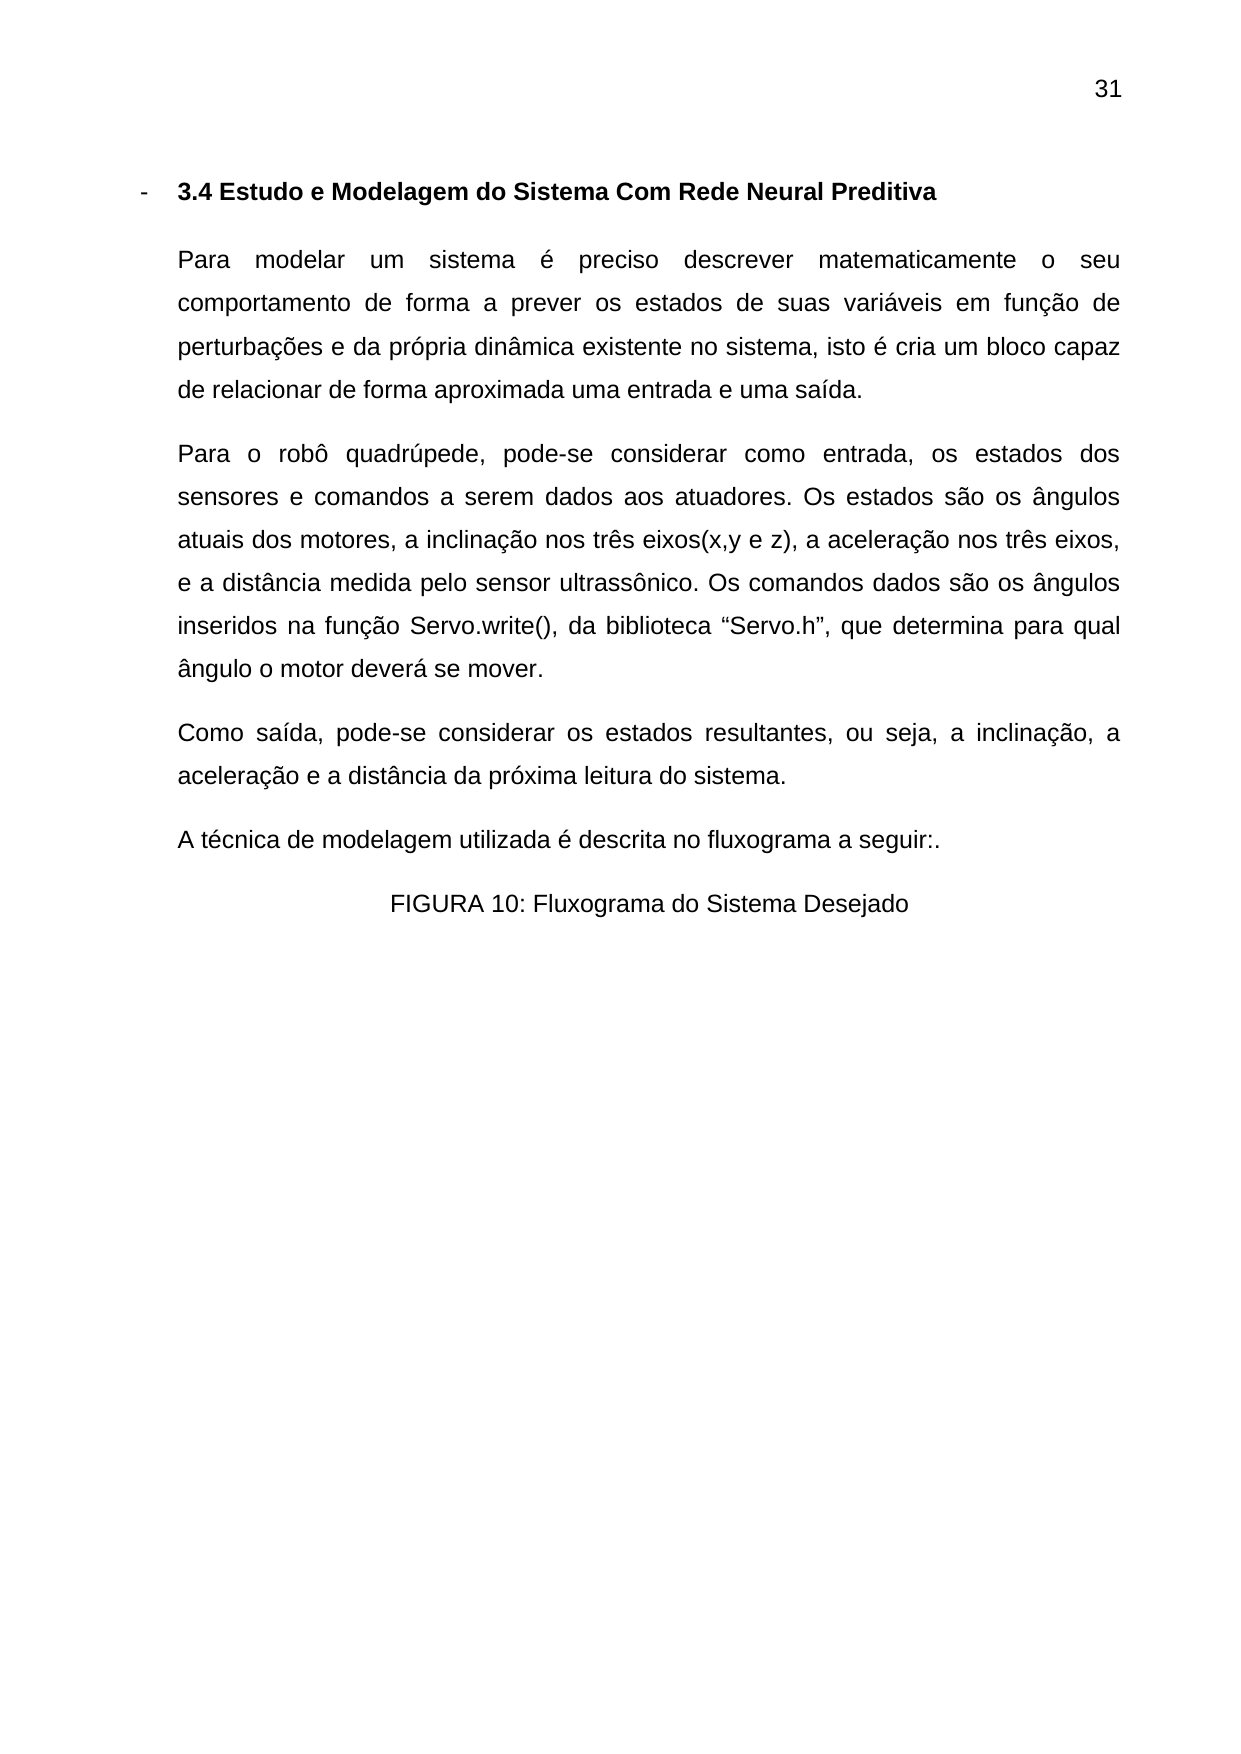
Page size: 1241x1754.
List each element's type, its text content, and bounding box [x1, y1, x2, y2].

text FIGURA 10: Fluxograma do Sistema Desejado [177, 889, 1122, 918]
text Para modelar um sistema é preciso descrever matematicamente o seu comportamento de forma a prever os estados de suas variáveis em função de perturbações e da própria dinâmica existente no sistema, isto é cria um bloco capaz de relacionar de forma aproximada uma entrada e uma saída. [177, 245, 1122, 403]
text Como saída, pode-se considerar os estados resultantes, ou seja, a inclinação, a aceleração e a distância da próxima leitura do sistema. [177, 718, 1122, 790]
subtitle 3.4 Estudo e Modelagem do Sistema Com Rede Neural Preditiva [140, 177, 1122, 206]
text A técnica de modelagem utilizada é descrita no fluxograma a seguir:. [177, 825, 1122, 854]
text Para o robô quadrúpede, pode-se considerar como entrada, os estados dos sensores e comandos a serem dados aos atuadores. Os estados são os ângulos atuais dos motores, a inclinação nos três eixos(x,y e z), a aceleração nos três eixos, e a distância medida pelo sensor ultrassônico. Os comandos dados são os ângulos inseridos na função Servo.write(), da biblioteca “Servo.h”, que determina para qual ângulo o motor deverá se mover. [177, 439, 1122, 683]
